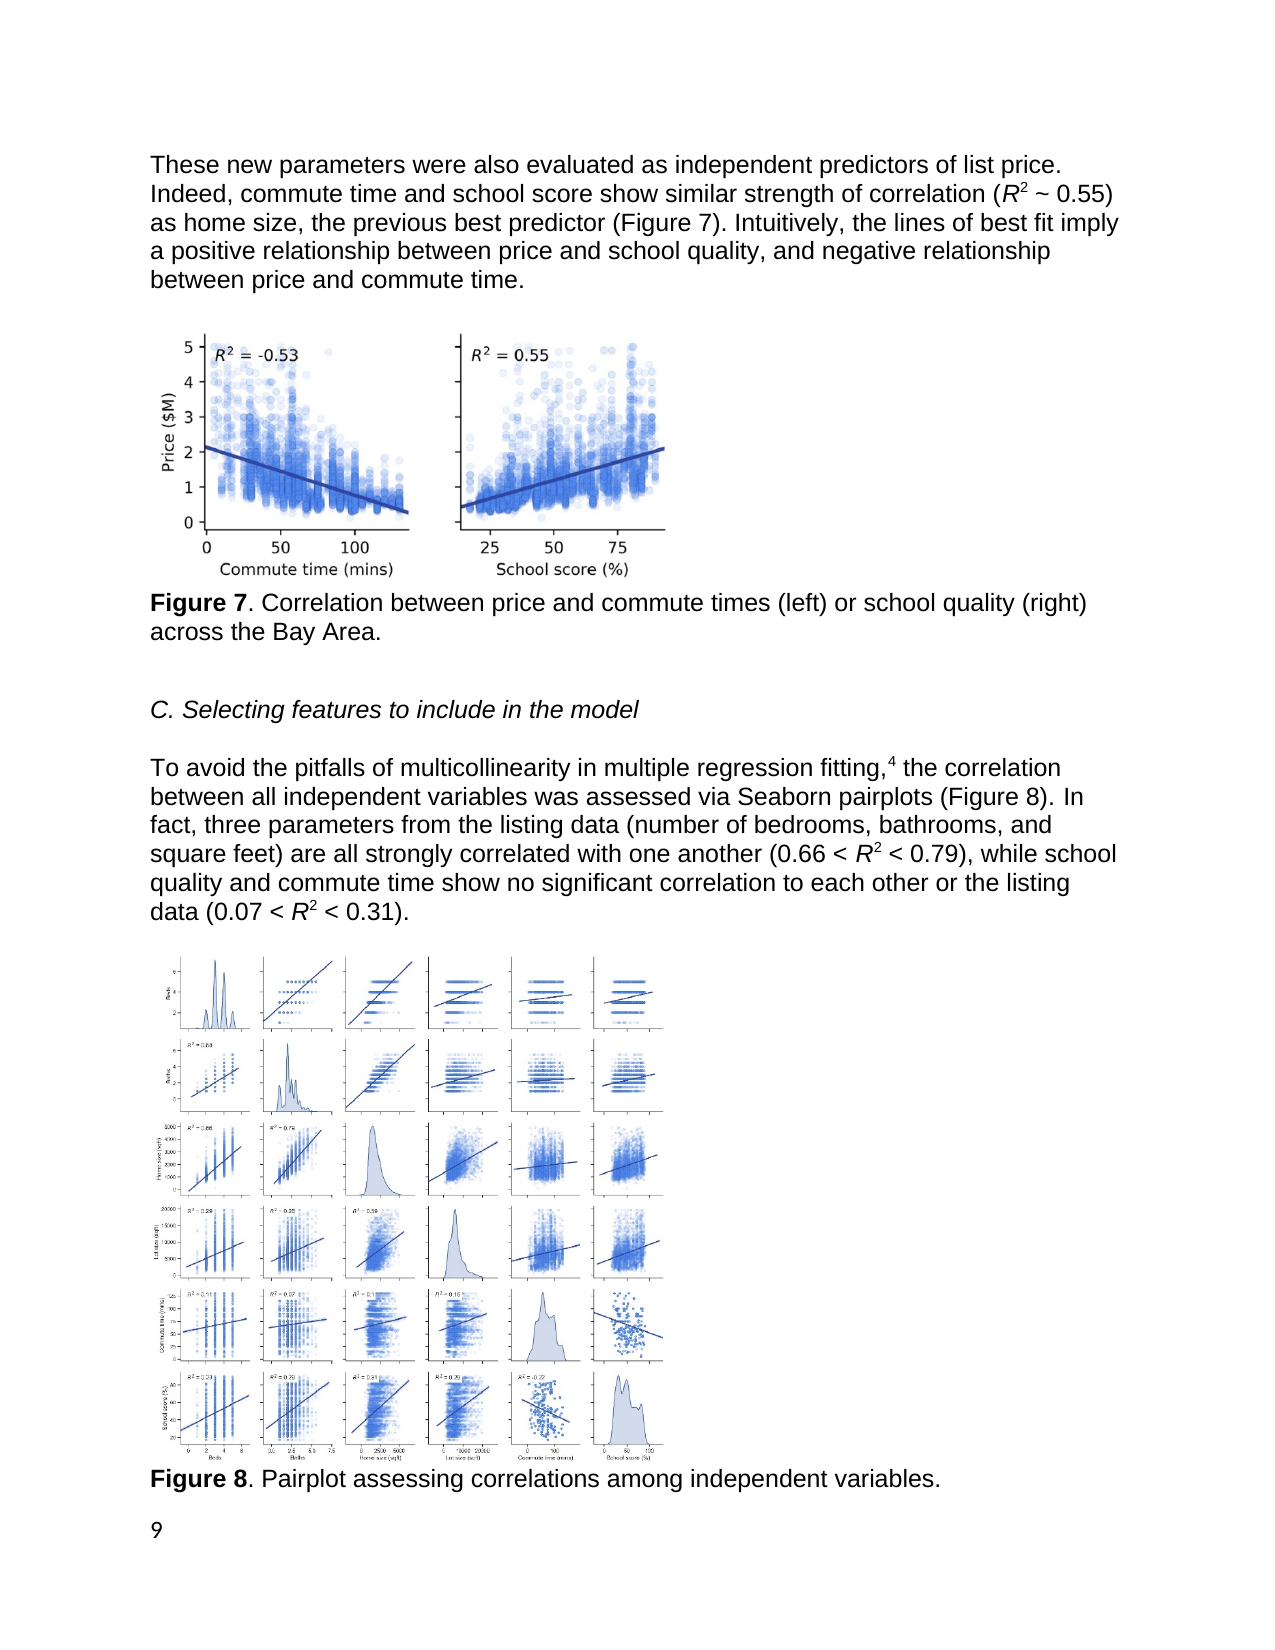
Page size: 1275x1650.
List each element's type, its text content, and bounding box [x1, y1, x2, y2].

text C. Selecting features to include in the model [150, 695, 1125, 724]
text To avoid the pitfalls of multicollinearity in multiple regression fitting,4 the correlation between all independent variables was assessed via Seaborn pairplots (Figure 8). In fact, three parameters from the listing data (number of bedrooms, bathrooms, and square feet) are all strongly correlated with one another (0.66 < R2 < 0.79), while school quality and commute time show no significant correlation to each other or the listing data (0.07 < R2 < 0.31). [150, 753, 1125, 925]
picture [150, 954, 666, 1464]
picture [150, 322, 675, 589]
text These new parameters were also evaluated as independent predictors of list price. Indeed, commute time and school score show similar strength of correlation (R2 ~ 0.55) as home size, the previous best predictor (Figure 7). Intuitively, the lines of best fit imply a positive relationship between price and school quality, and negative relationship between price and commute time. [150, 150, 1125, 294]
text Figure 8. Pairplot assessing correlations among independent variables. [150, 1464, 1125, 1493]
text Figure 7. Correlation between price and commute times (left) or school quality (right) across the Bay Area. [150, 588, 1125, 646]
